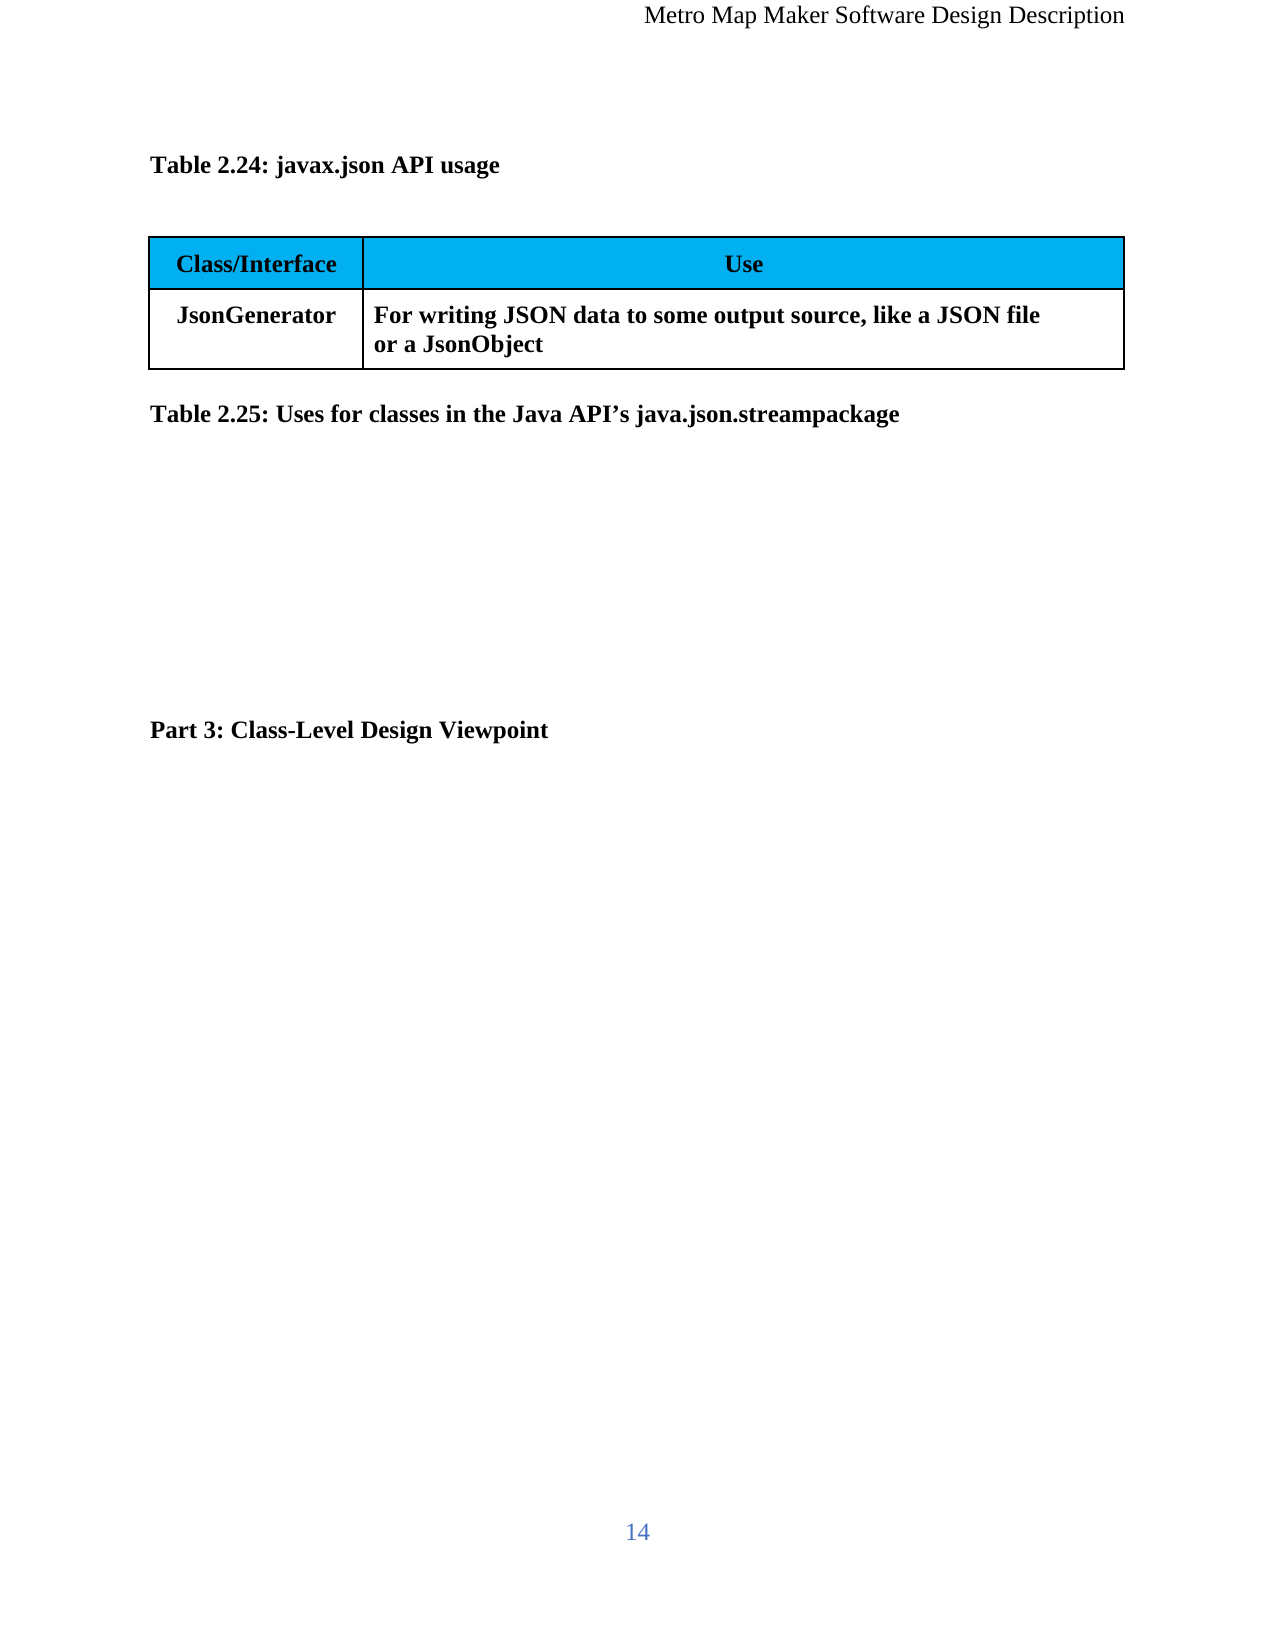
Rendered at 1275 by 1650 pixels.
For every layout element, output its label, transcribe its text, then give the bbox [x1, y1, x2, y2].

text Table 2.25: Uses for classes in the Java API’s java.json.streampackage [150, 399, 1125, 428]
text Table 2.24: javax.json API usage [150, 150, 1125, 179]
table_header Class/Interface [150, 238, 362, 288]
text Part 3: Class-Level Design Viewpoint [150, 715, 1125, 744]
table_cell JsonGenerator [150, 290, 362, 368]
table_header Use [364, 238, 1123, 288]
table_cell For writing JSON data to some output source, like a JSON file or a JsonObject [364, 290, 1123, 368]
